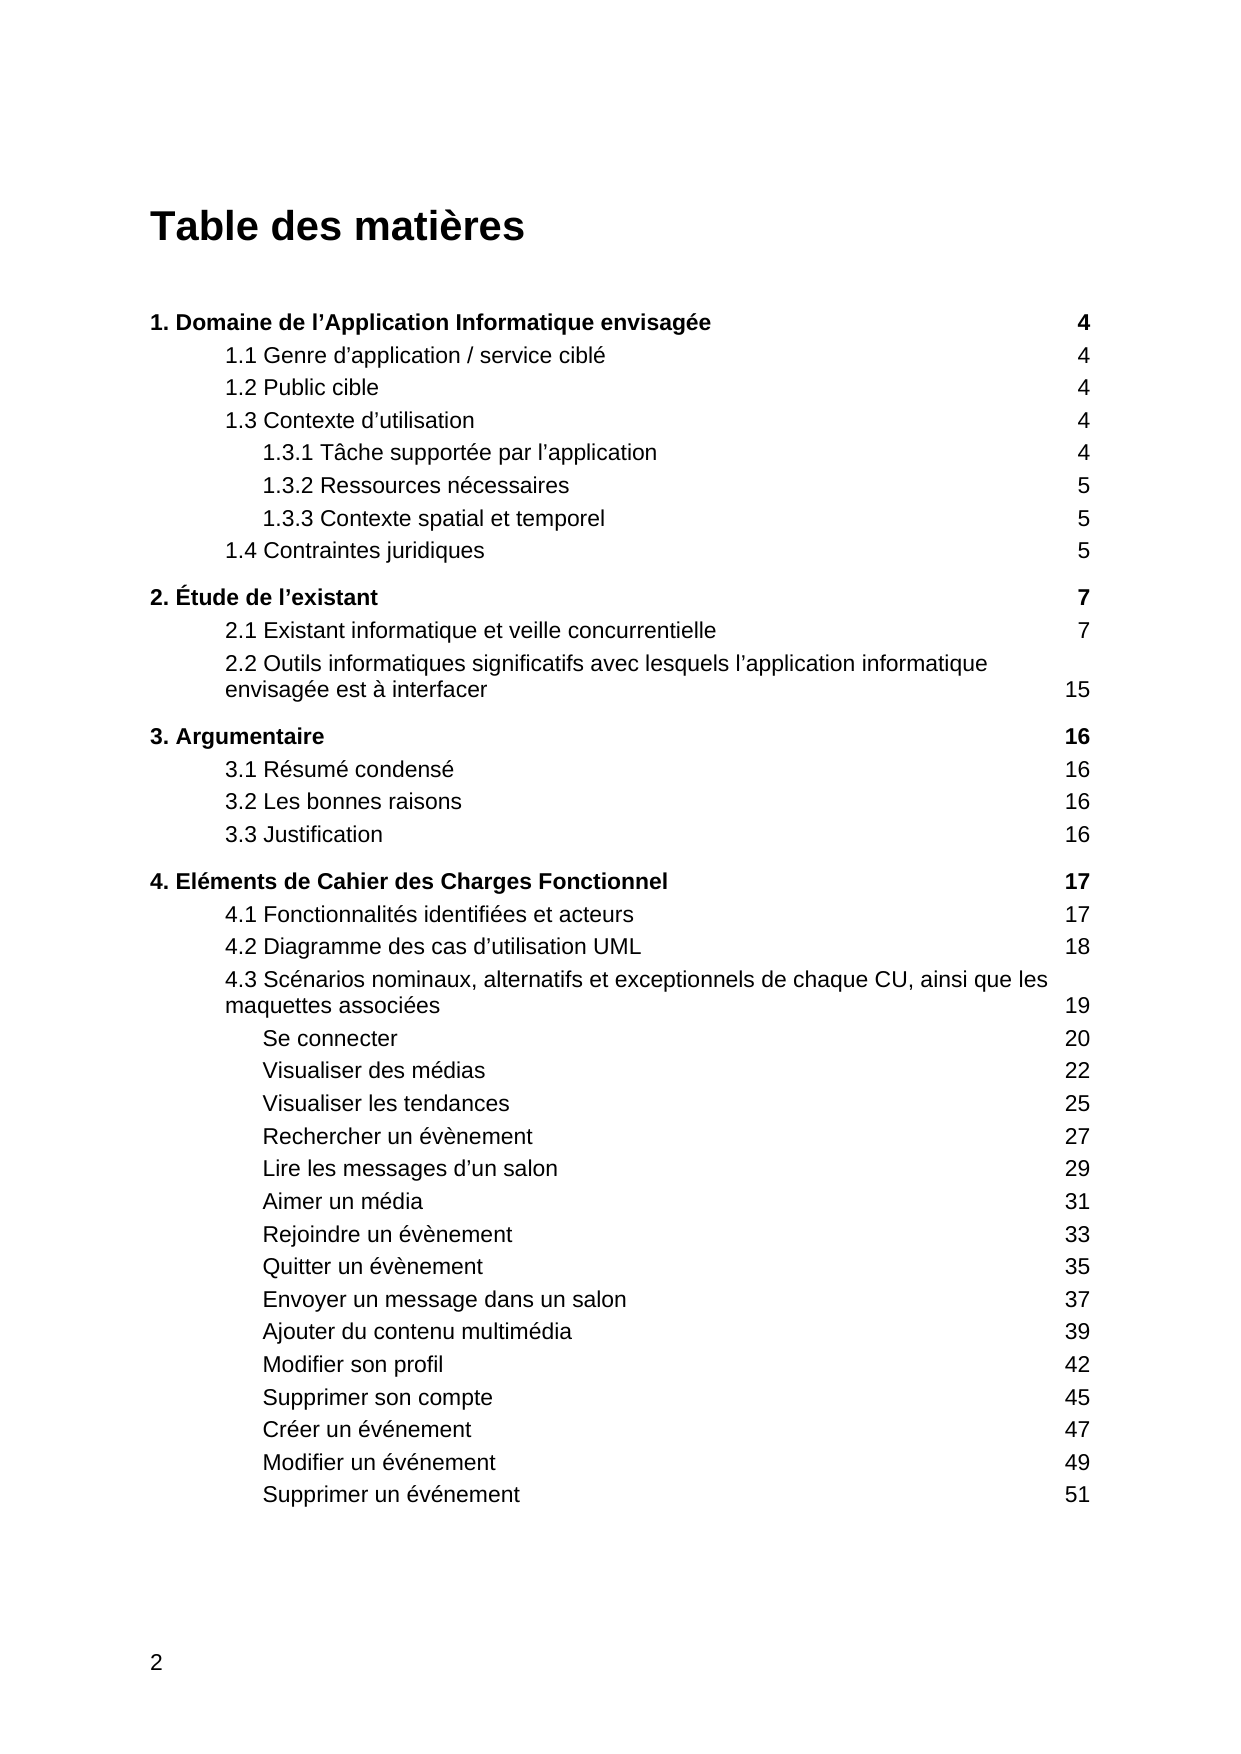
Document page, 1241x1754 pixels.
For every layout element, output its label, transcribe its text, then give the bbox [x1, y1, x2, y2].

text Table des matières [150, 201, 1090, 249]
